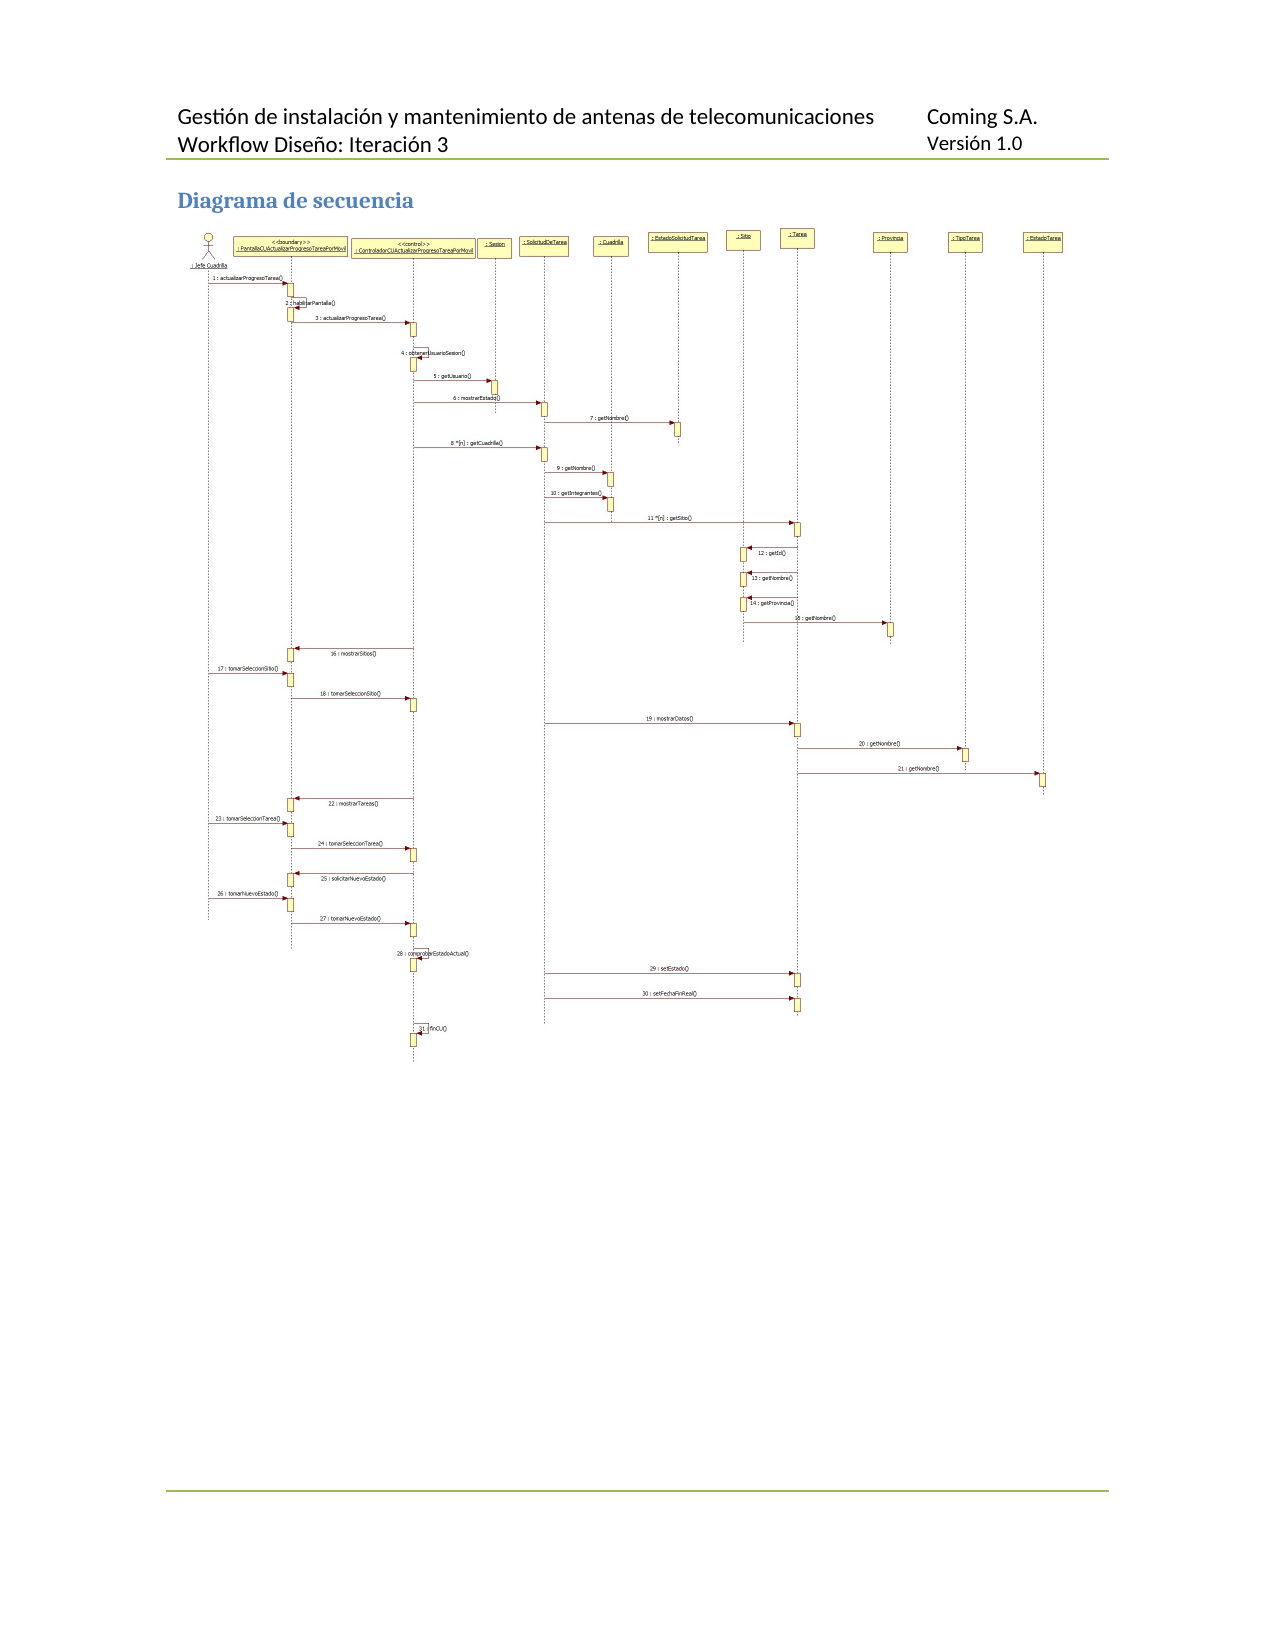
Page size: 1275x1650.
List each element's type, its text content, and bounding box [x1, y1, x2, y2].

subtitle Diagrama de secuencia [177, 188, 1098, 214]
picture [177, 218, 1073, 1073]
